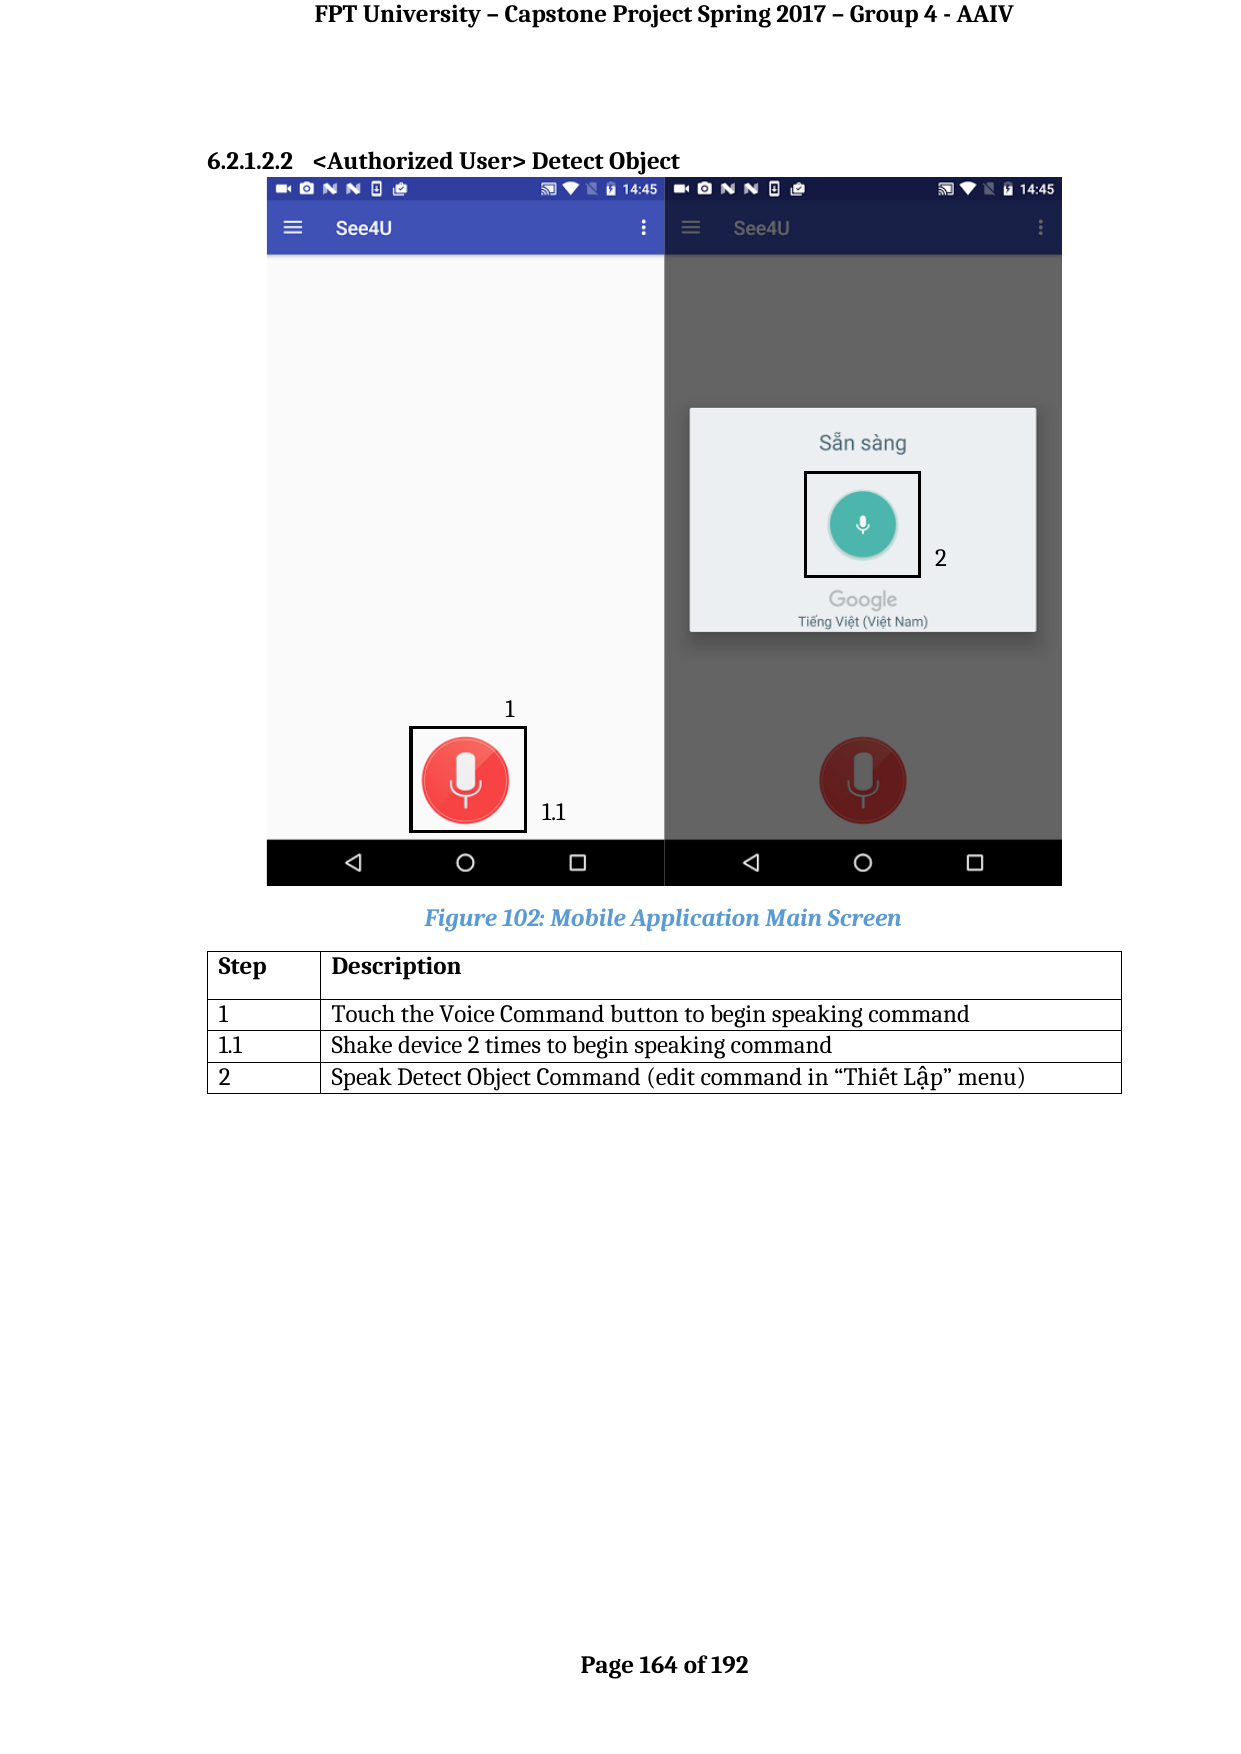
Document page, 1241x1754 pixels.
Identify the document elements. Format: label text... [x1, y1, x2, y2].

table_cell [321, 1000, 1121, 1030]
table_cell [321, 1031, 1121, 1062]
text Figure 102: Mobile Application Main Screen [207, 904, 1122, 932]
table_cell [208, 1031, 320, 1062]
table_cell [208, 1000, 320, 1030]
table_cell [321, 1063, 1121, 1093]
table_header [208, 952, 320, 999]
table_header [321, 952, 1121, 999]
picture [266, 177, 1062, 886]
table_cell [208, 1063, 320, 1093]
subtitle <Authorized User> Detect Object [207, 147, 1122, 176]
